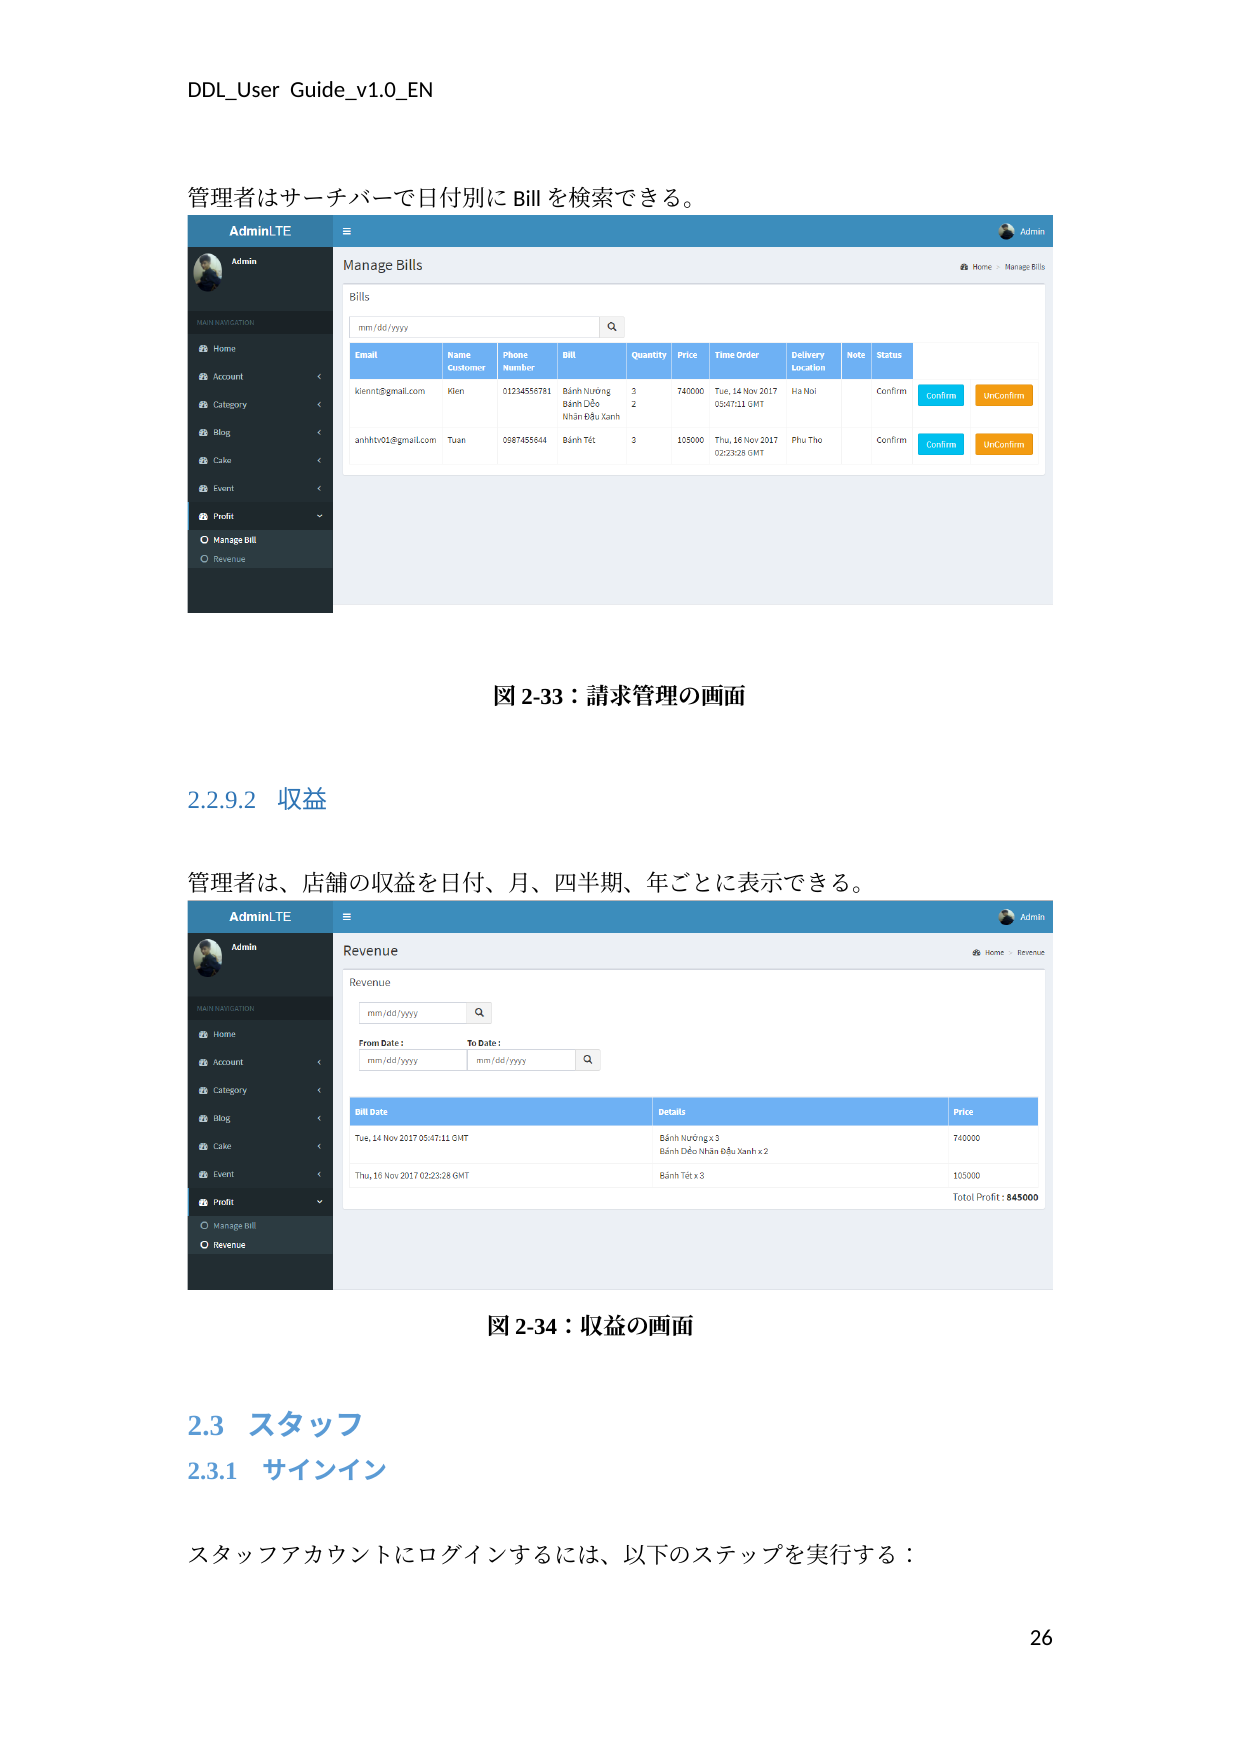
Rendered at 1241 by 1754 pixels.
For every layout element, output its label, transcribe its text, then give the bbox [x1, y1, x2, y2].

text 管理者は、店舗の収益を日付、月、四半期、年ごとに表示できる。 [187, 865, 1053, 900]
subtitle サインイン [187, 1451, 1053, 1487]
picture [187, 215, 1053, 613]
text 図2-33：請求管理の画面 [187, 678, 1053, 711]
list 図2-34：収益の画面 [487, 1308, 1053, 1341]
text スタッフアカウントにログインするには、以下のステップを実行する： [187, 1537, 1053, 1570]
picture [187, 900, 1053, 1290]
subtitle スタッフ [187, 1401, 1053, 1443]
subtitle 収益 [187, 779, 1053, 816]
text 管理者はサーチバーで日付別にBillを検索できる。 [187, 180, 1053, 215]
